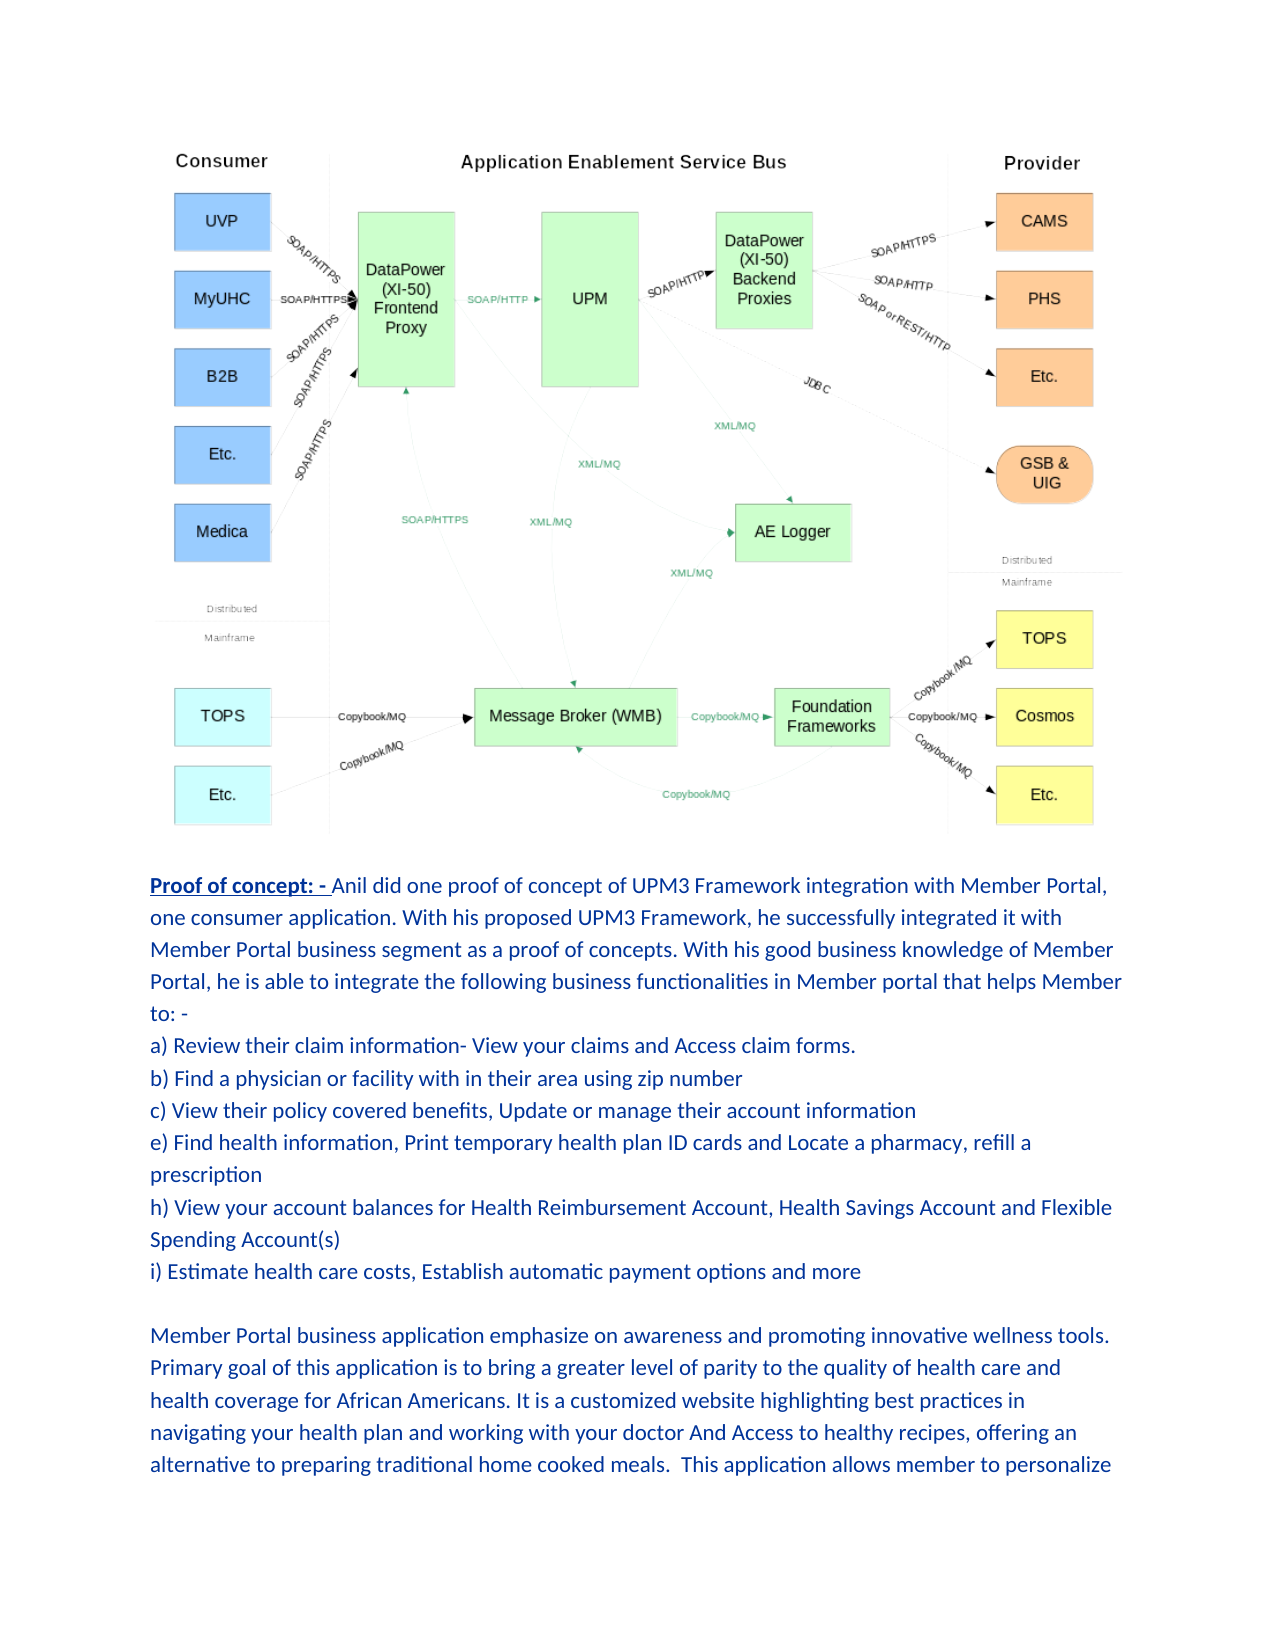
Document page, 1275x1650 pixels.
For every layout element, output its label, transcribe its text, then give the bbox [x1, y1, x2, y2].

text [150, 1321, 1125, 1478]
text e) Find health information, Print temporary health plan ID cards and Locate a pharmacy, refill a prescription [150, 1128, 1125, 1188]
text Proof of concept: - Anil did one proof of concept of UPM3 Framework integration with Member Portal, one consumer application. With his proposed UPM3 Framework, he successfully integrated it with Member Portal business segment as a proof of concepts. With his good business knowledge of Member Portal, he is able to integrate the following business functionalities in Member portal that helps Member to: - [150, 871, 1125, 1027]
text h) View your account balances for Health Reimbursement Account, Health Savings Account and Flexible Spending Account(s) [150, 1193, 1125, 1253]
text b) Find a physician or facility with in their area using zip number [150, 1064, 1125, 1092]
text a) Review their claim information- View your claims and Access claim forms. [150, 1032, 1125, 1060]
text i) Estimate health care costs, Establish automatic payment options and more [150, 1257, 1125, 1285]
text c) View their policy covered benefits, Update or manage their account information [150, 1096, 1125, 1124]
